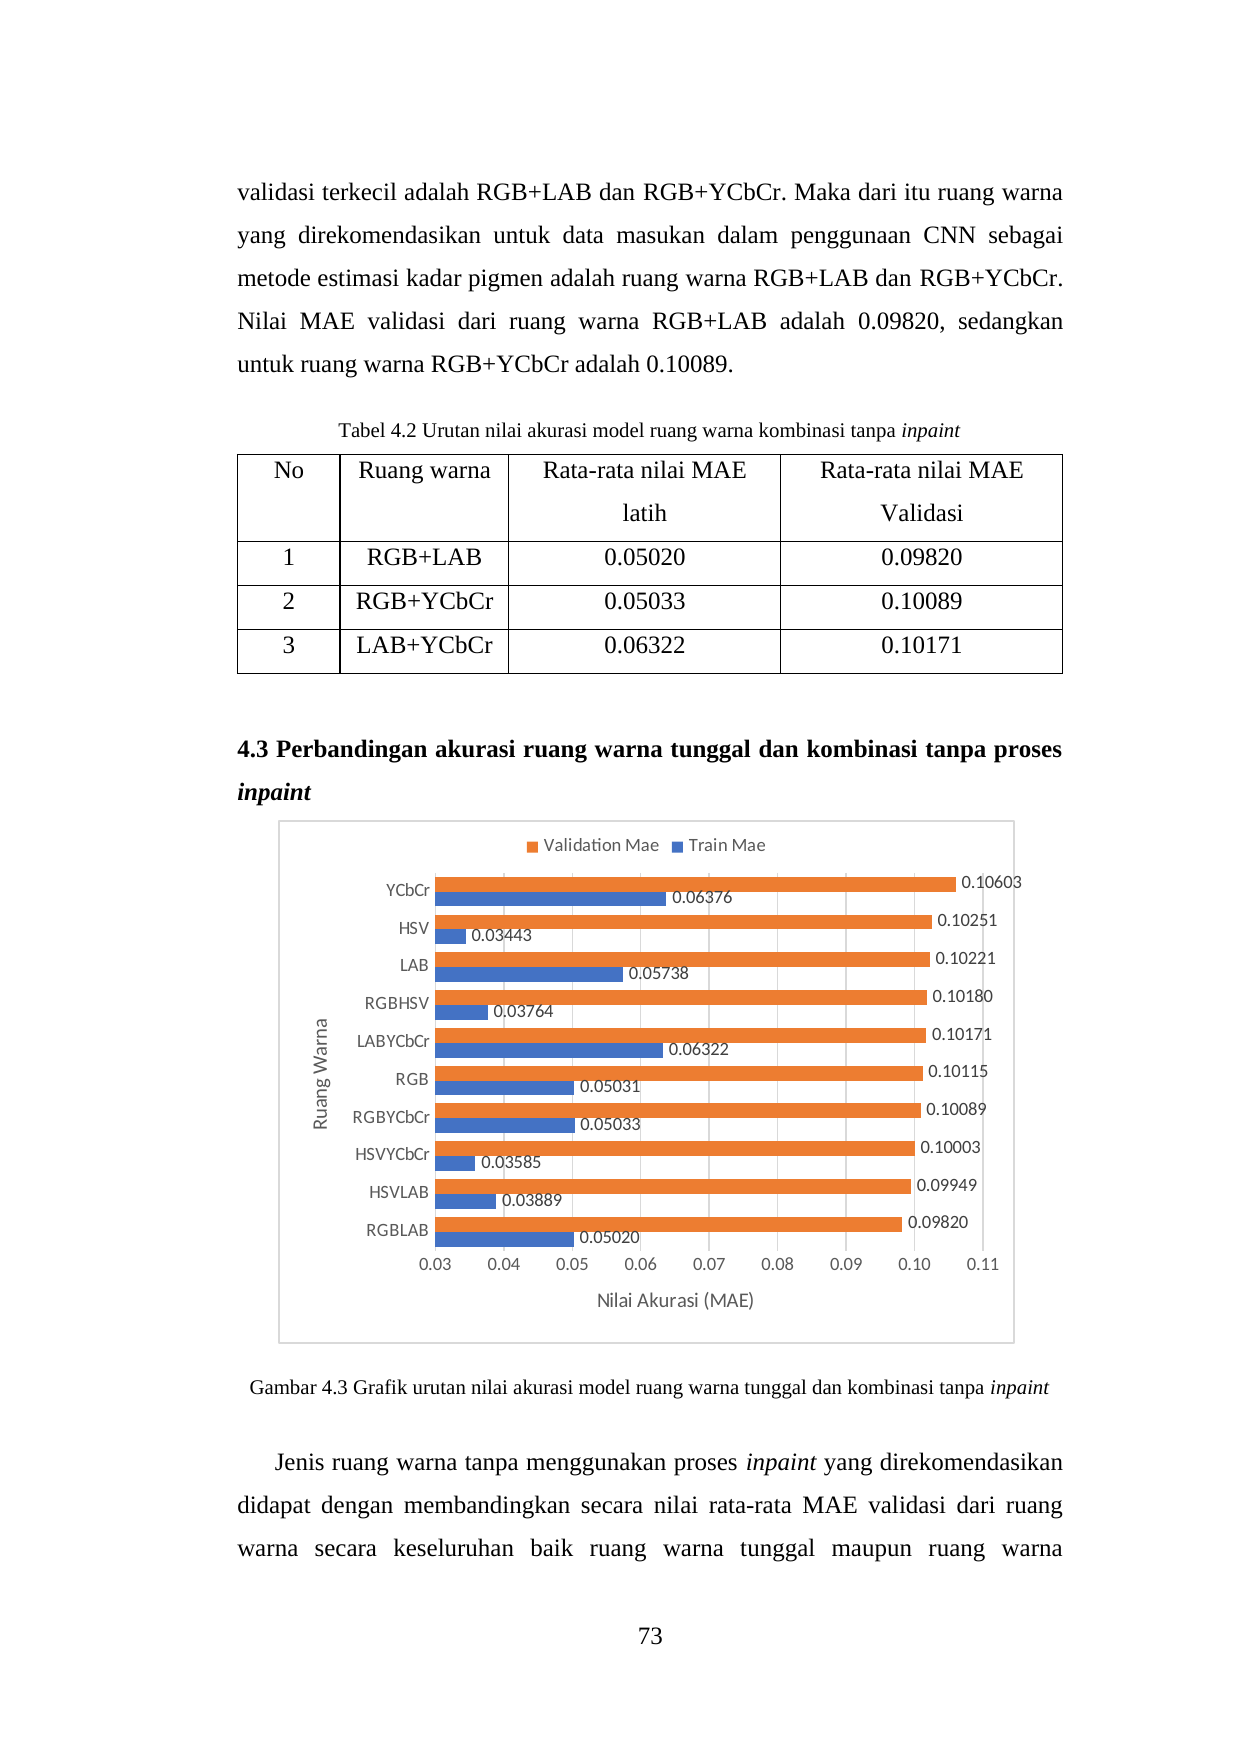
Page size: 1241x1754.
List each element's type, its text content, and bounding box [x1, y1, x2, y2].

table_header No [238, 455, 339, 541]
table_cell RGB+LAB [341, 542, 508, 585]
table_cell 0.05033 [509, 586, 780, 629]
table_cell 3 [238, 630, 339, 673]
table_cell 2 [238, 586, 339, 629]
table_cell 0.10089 [781, 586, 1062, 629]
table_header Rata-rata nilai MAE latih [509, 455, 780, 541]
table_cell 0.10171 [781, 630, 1062, 673]
text Tabel 4.2 Urutan nilai akurasi model ruang warna kombinasi tanpa inpaint [237, 418, 1063, 442]
table_cell RGB+YCbCr [341, 586, 508, 629]
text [237, 177, 1063, 378]
table_cell LAB+YCbCr [341, 630, 508, 673]
table_cell 0.09820 [781, 542, 1062, 585]
table_header Rata-rata nilai MAE Validasi [781, 455, 1062, 541]
text Gambar 4.3 Grafik urutan nilai akurasi model ruang warna tunggal dan kombinasi tanpa inpaint [237, 1375, 1063, 1399]
table_header Ruang warna [341, 455, 508, 541]
table_cell 0.06322 [509, 630, 780, 673]
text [237, 1447, 1063, 1562]
table_cell 0.05020 [509, 542, 780, 585]
subtitle 4.3 Perbandingan akurasi ruang warna tunggal dan kombinasi tanpa proses inpaint [237, 734, 1063, 806]
table_cell 1 [238, 542, 339, 585]
